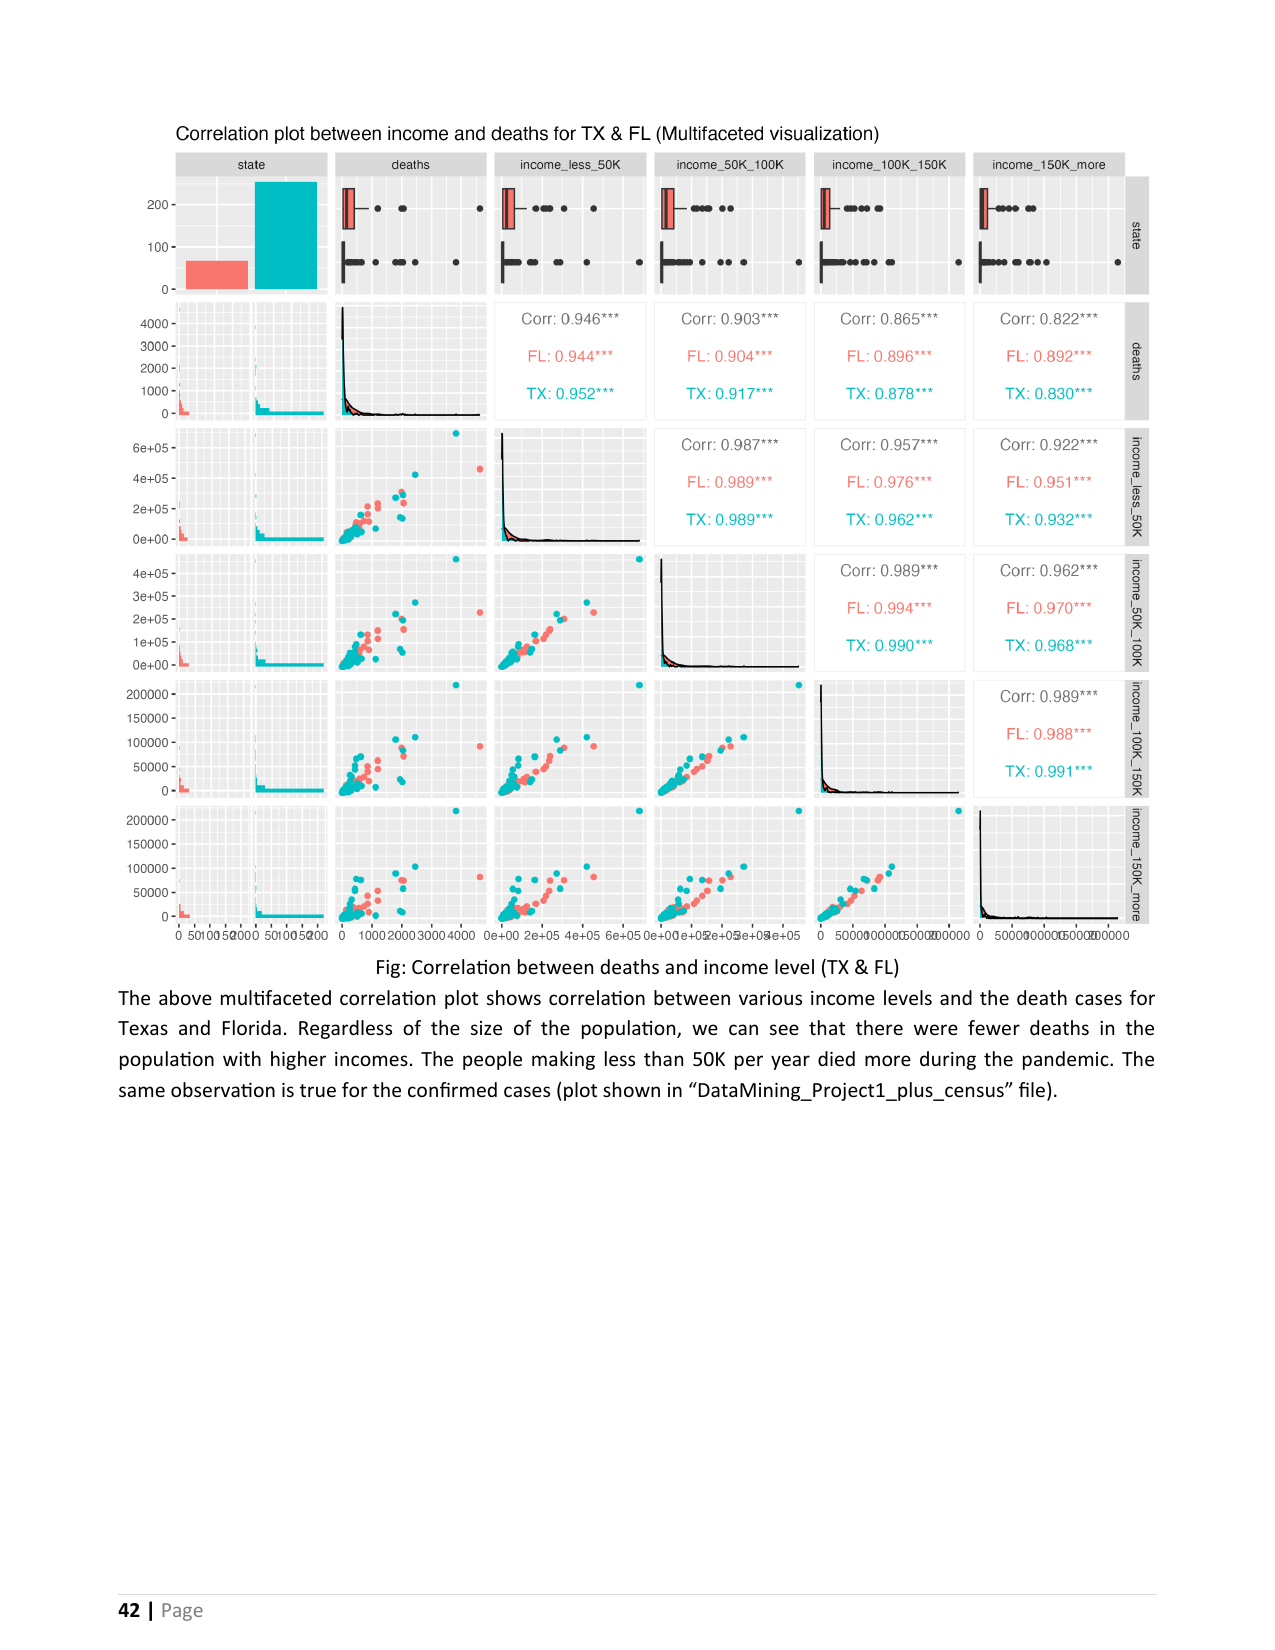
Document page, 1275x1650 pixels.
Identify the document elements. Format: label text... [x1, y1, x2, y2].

text The above multifaceted correlation plot shows correlation between various income levels and the death cases for Texas and Florida. Regardless of the size of the population, we can see that there were fewer deaths in the population with higher incomes. The people making less than 50K per year died more during the pandemic. The same observation is true for the confirmed cases (plot shown in “DataMining_Project1_plus_census” file). [118, 984, 1157, 1102]
text Fig: Correlation between deaths and income level (TX & FL) [118, 953, 1157, 980]
picture [118, 118, 1157, 950]
